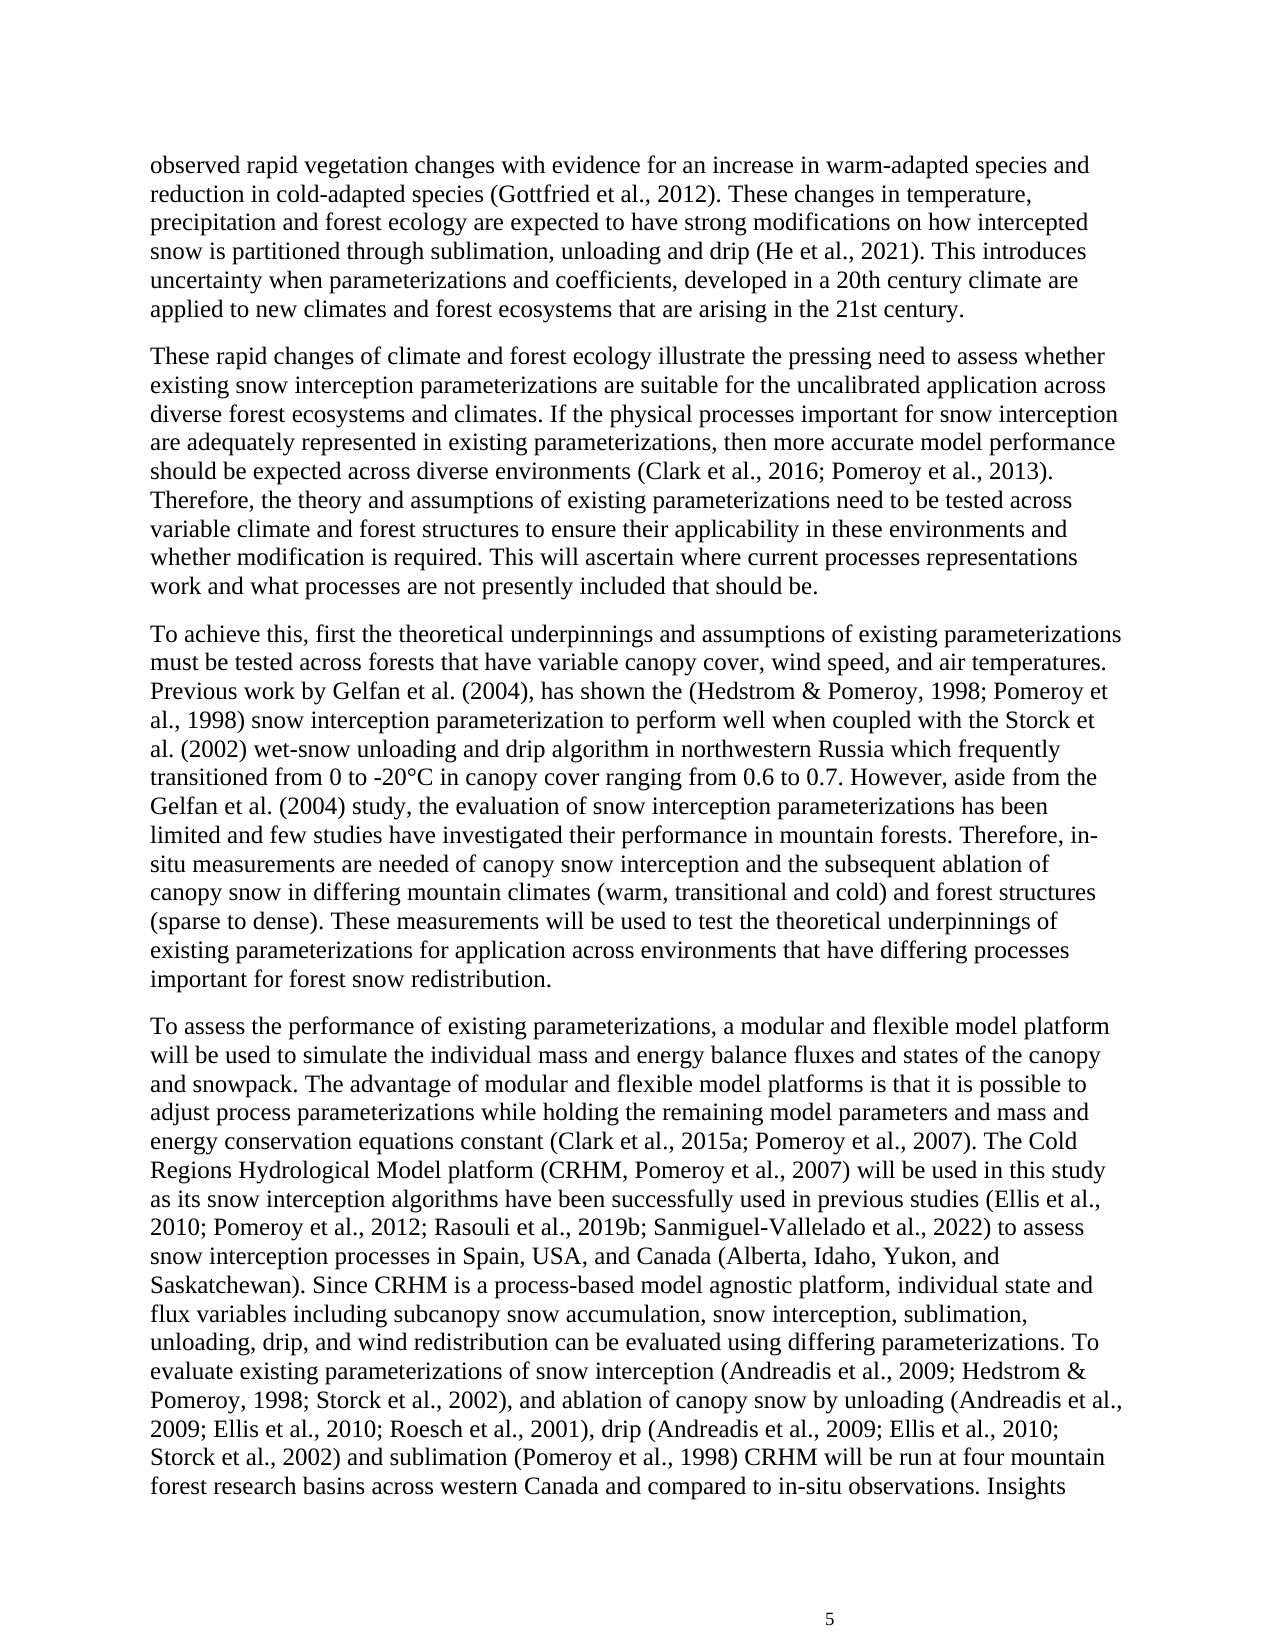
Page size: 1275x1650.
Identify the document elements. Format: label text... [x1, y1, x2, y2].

text These rapid changes of climate and forest ecology illustrate the pressing need to assess whether existing snow interception parameterizations are suitable for the uncalibrated application across diverse forest ecosystems and climates. If the physical processes important for snow interception are adequately represented in existing parameterizations, then more accurate model performance should be expected across diverse environments (Clark et al., 2016; Pomeroy et al., 2013). Therefore, the theory and assumptions of existing parameterizations need to be tested across variable climate and forest structures to ensure their applicability in these environments and whether modification is required. This will ascertain where current processes representations work and what processes are not presently included that should be. [150, 341, 1125, 600]
text To achieve this, first the theoretical underpinnings and assumptions of existing parameterizations must be tested across forests that have variable canopy cover, wind speed, and air temperatures. Previous work by Gelfan et al. (2004), has shown the (Hedstrom & Pomeroy, 1998; Pomeroy et al., 1998) snow interception parameterization to perform well when coupled with the Storck et al. (2002) wet-snow unloading and drip algorithm in northwestern Russia which frequently transitioned from 0 to -20°C in canopy cover ranging from 0.6 to 0.7. However, aside from the Gelfan et al. (2004) study, the evaluation of snow interception parameterizations has been limited and few studies have investigated their performance in mountain forests. Therefore, in-situ measurements are needed of canopy snow interception and the subsequent ablation of canopy snow in differing mountain climates (warm, transitional and cold) and forest structures (sparse to dense). These measurements will be used to test the theoretical underpinnings of existing parameterizations for application across environments that have differing processes important for forest snow redistribution. [150, 619, 1125, 992]
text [150, 1011, 1125, 1500]
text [150, 150, 1125, 322]
